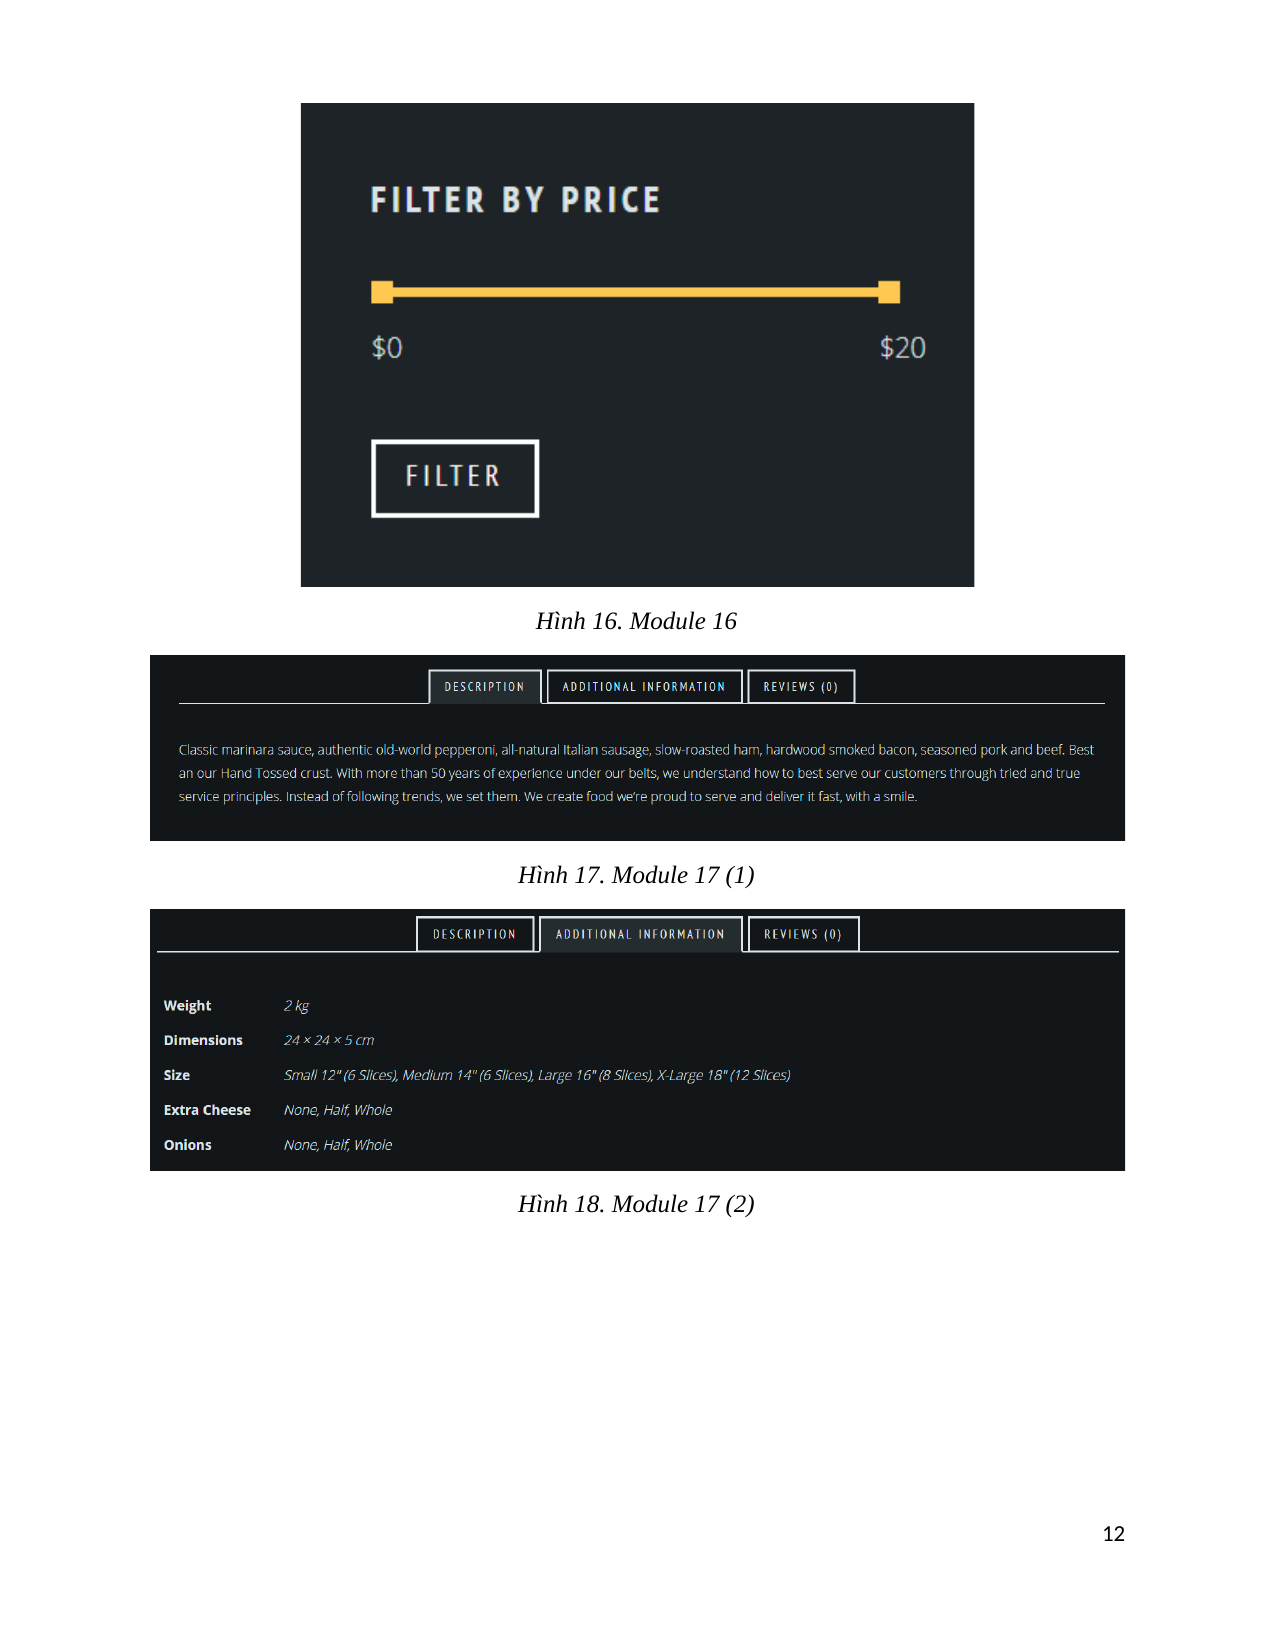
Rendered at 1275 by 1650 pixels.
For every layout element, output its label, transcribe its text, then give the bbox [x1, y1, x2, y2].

text Hình . Module 16 [150, 606, 1125, 634]
picture [300, 103, 975, 587]
picture [150, 909, 1125, 1171]
text Hình . Module 17 (1) [150, 860, 1125, 888]
picture [150, 655, 1125, 841]
text Hình . Module 17 (2) [150, 1189, 1125, 1218]
